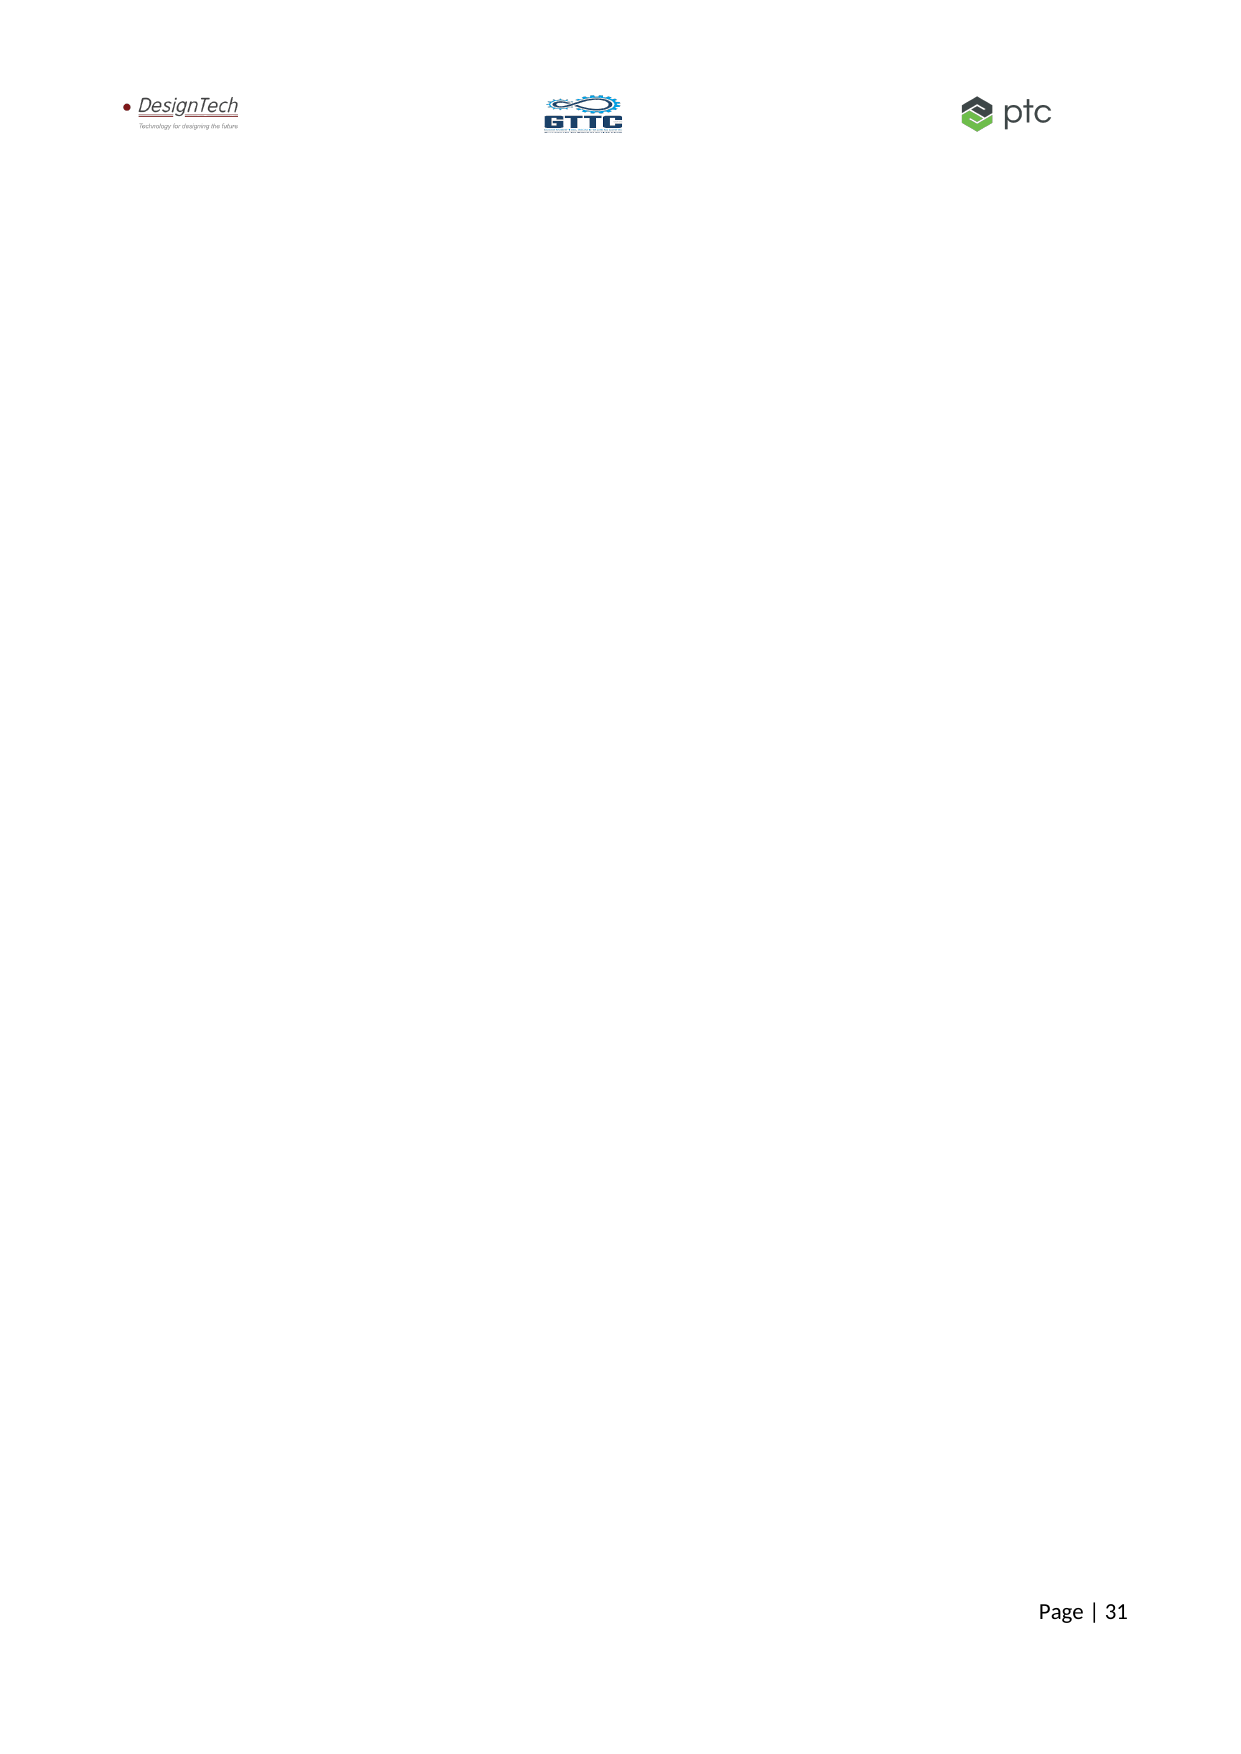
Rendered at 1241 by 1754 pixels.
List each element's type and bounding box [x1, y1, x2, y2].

picture [960, 88, 1053, 140]
picture [528, 88, 638, 140]
picture [112, 86, 249, 140]
